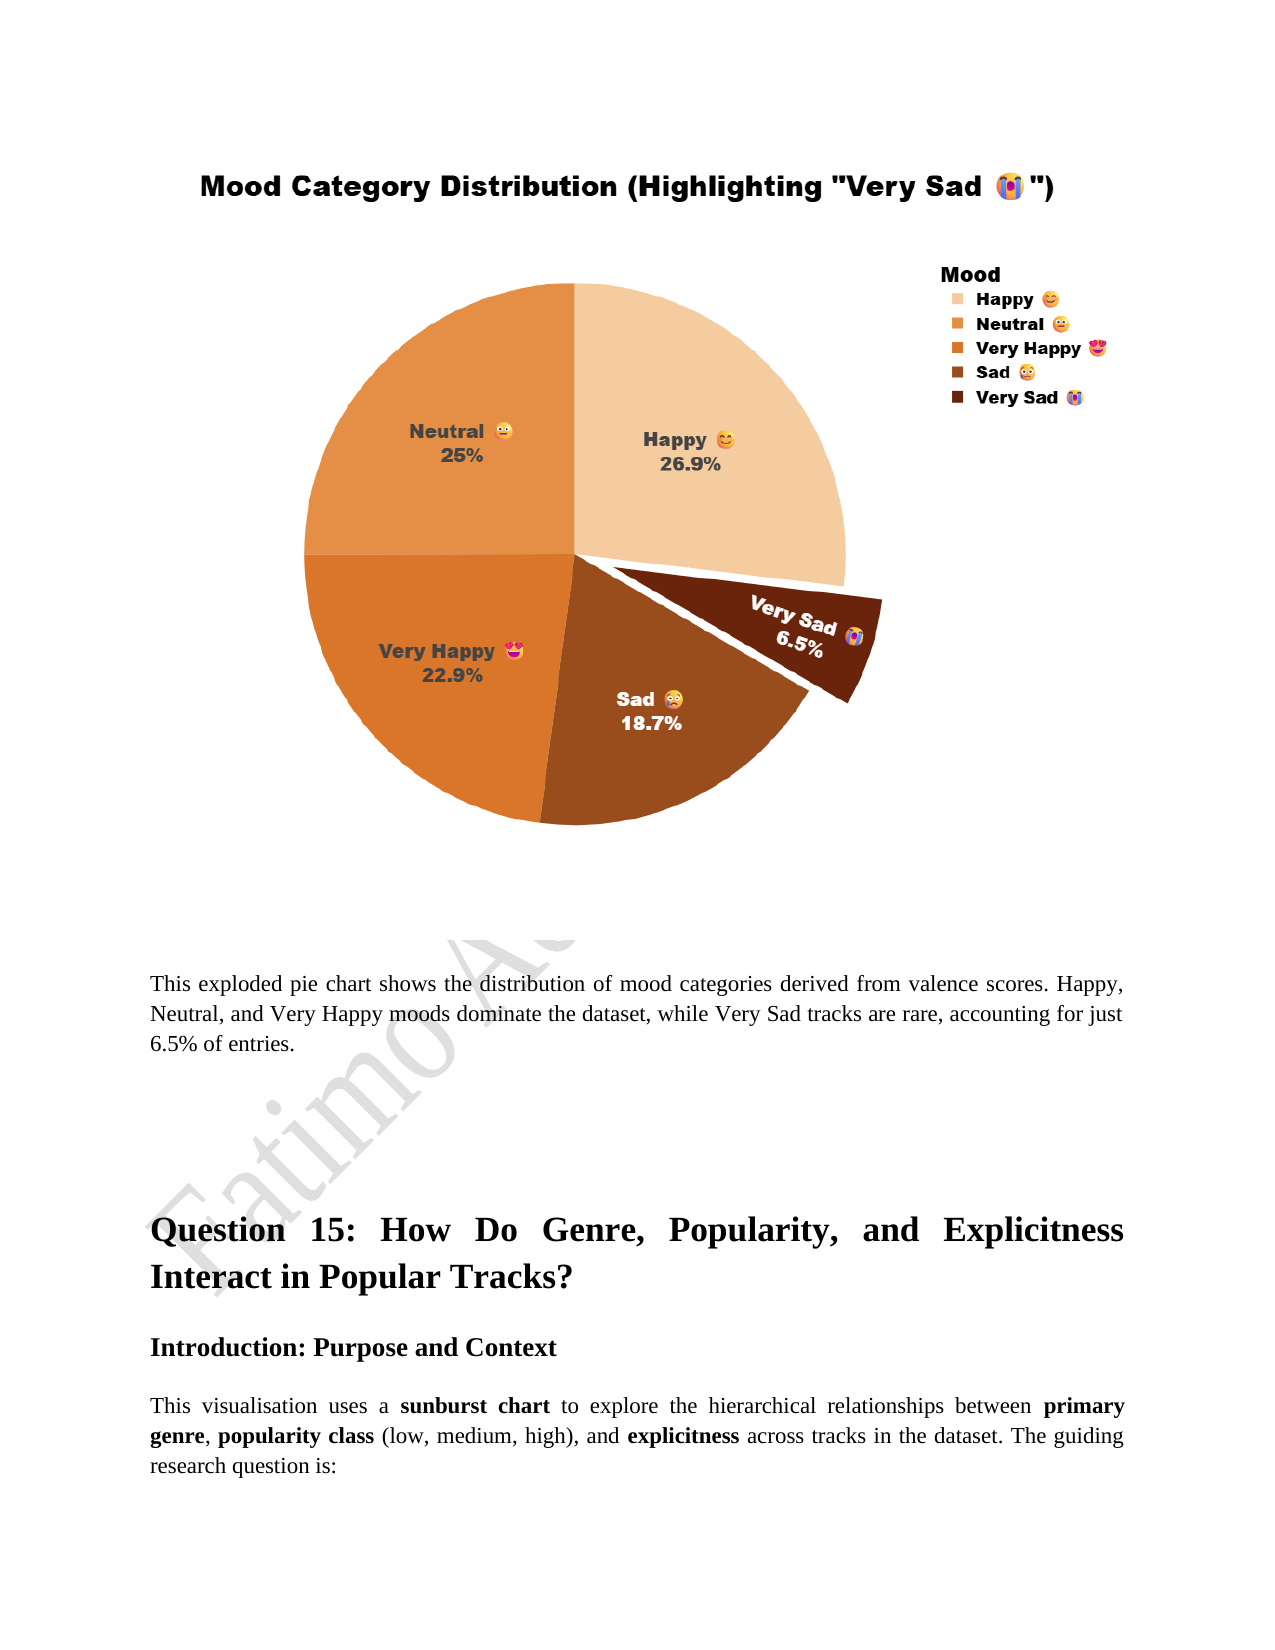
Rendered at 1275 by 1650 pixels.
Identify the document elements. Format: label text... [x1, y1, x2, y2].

text This visualisation uses a sunburst chart to explore the hierarchical relationships between primary genre, popularity class (low, medium, high), and explicitness across tracks in the dataset. The guiding research question is: [150, 1392, 1125, 1478]
subtitle Introduction: Purpose and Context [150, 1331, 1125, 1362]
picture [150, 150, 1125, 940]
text This exploded pie chart shows the distribution of mood categories derived from valence scores. Happy, Neutral, and Very Happy moods dominate the dataset, while Very Sad tracks are rare, accounting for just 6.5% of entries. [150, 969, 1125, 1056]
subtitle Question 15: How Do Genre, Popularity, and Explicitness Interact in Popular Tracks? [150, 1208, 1125, 1296]
